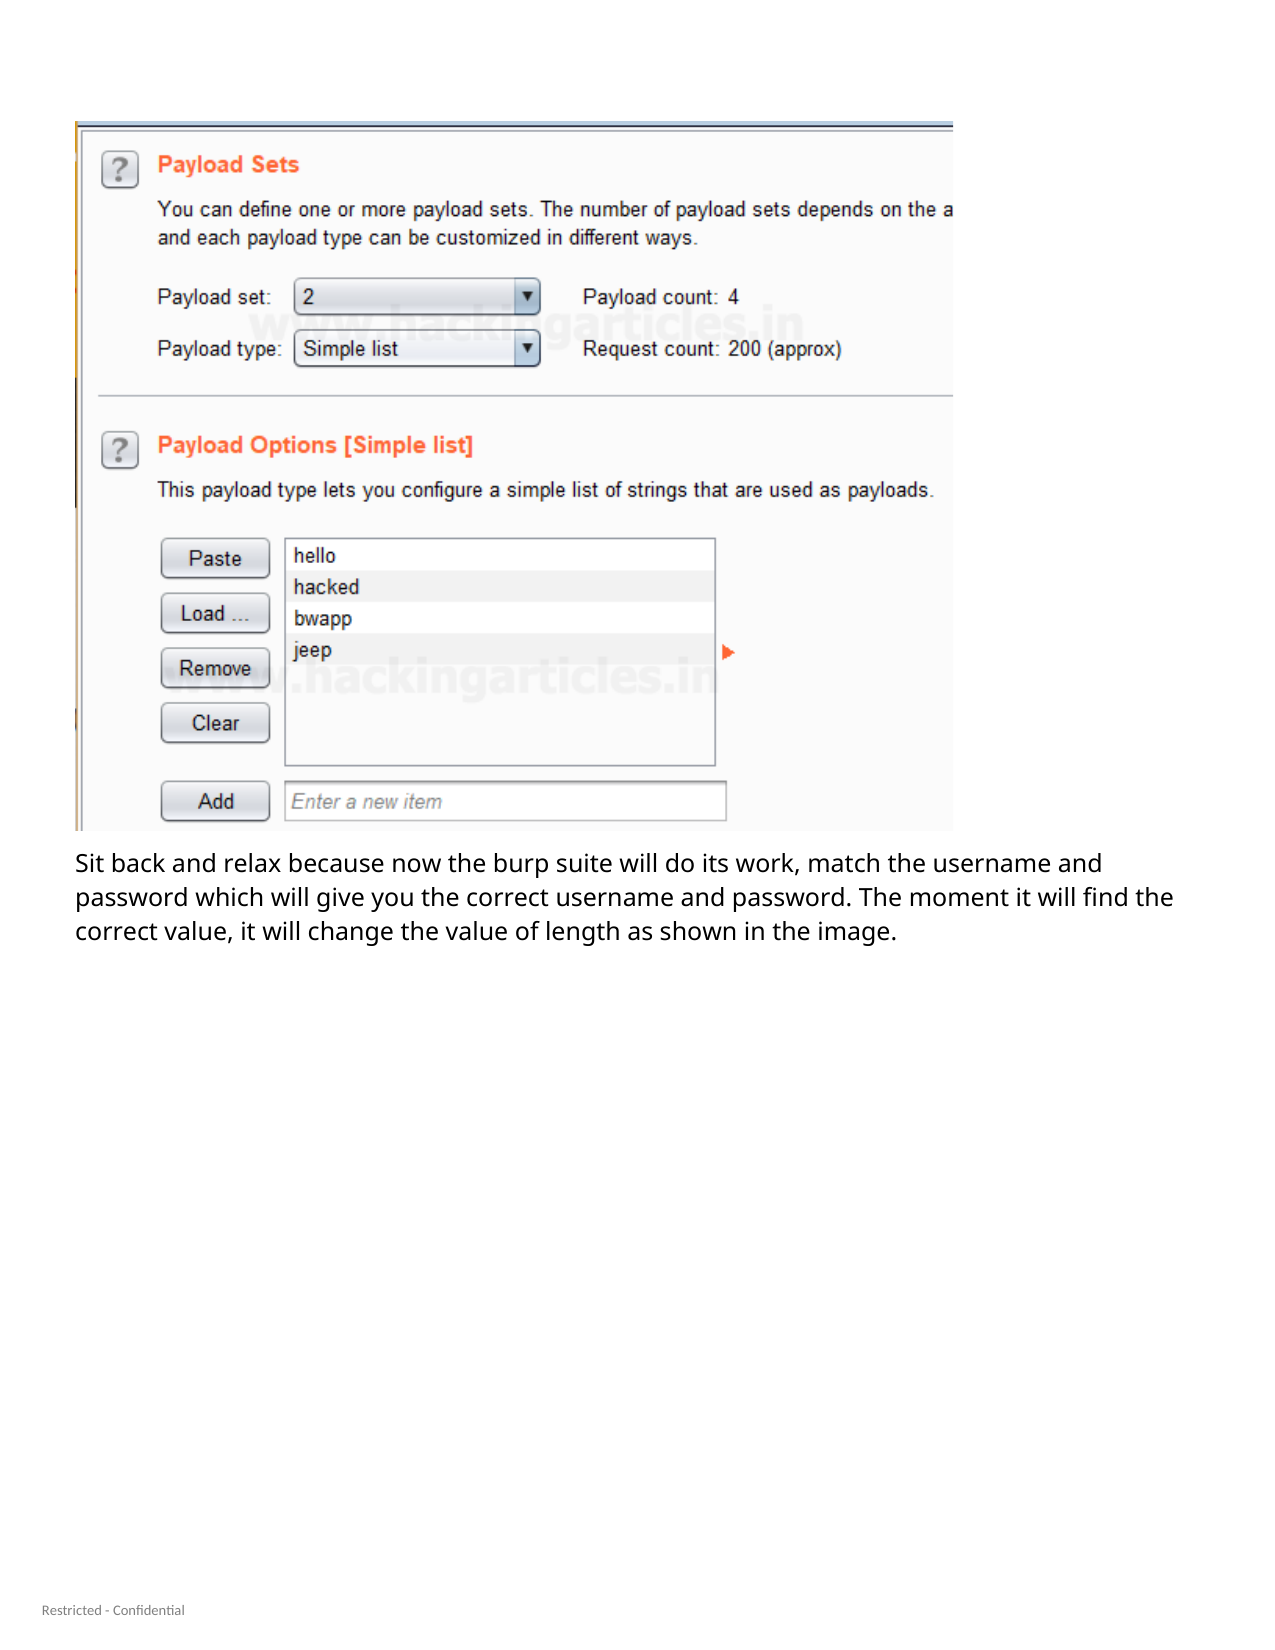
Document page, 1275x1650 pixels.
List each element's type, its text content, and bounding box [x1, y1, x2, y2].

text Sit back and relax because now the burp suite will do its work, match the username and password which will give you the correct username and password. The moment it will find the correct value, it will change the value of length as shown in the image. [75, 846, 1200, 948]
picture [75, 121, 954, 831]
